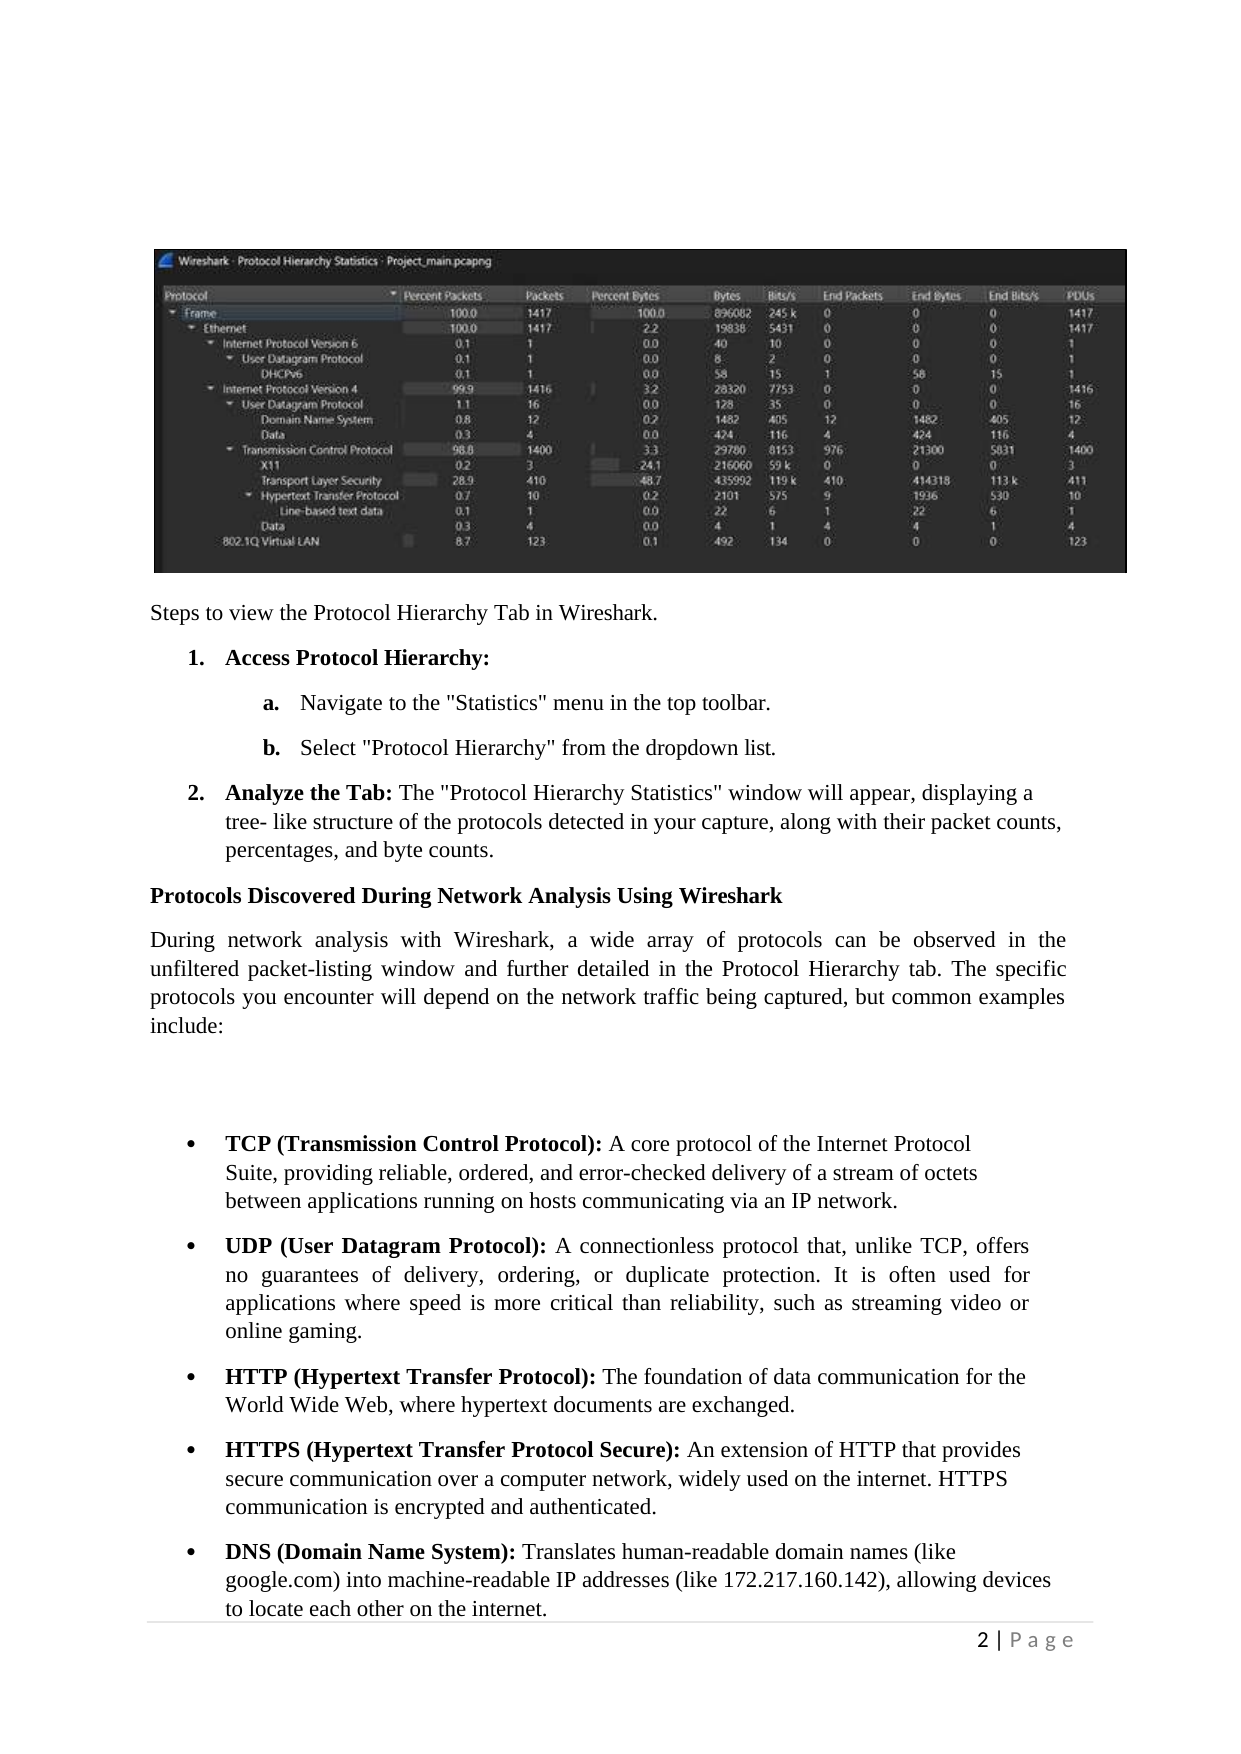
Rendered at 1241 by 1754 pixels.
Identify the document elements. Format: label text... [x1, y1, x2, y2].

list HTTPS (Hypertext Transfer Protocol Secure): An extension of HTTP that provides secure communication over a computer network, widely used on the internet. HTTPS communication is encrypted and authenticated. [187, 1436, 1080, 1519]
list HTTP (Hypertext Transfer Protocol): The foundation of data communication for the World Wide Web, where hypertext documents are exchanged. [187, 1363, 1083, 1417]
subtitle Protocols Discovered During Network Analysis Using Wireshark [150, 882, 1093, 908]
text Steps to view the Protocol Hierarchy Tab in Wireshark. [150, 599, 1093, 625]
list Analyze the Tab: The "Protocol Hierarchy Statistics" window will appear, displaying a tree- like structure of the protocols detected in your capture, along with their packet counts, percentages, and byte counts. [187, 779, 1077, 863]
list Navigate to the "Statistics" menu in the top toolbar. [263, 689, 1093, 716]
picture [155, 250, 1125, 573]
list TCP (Transmission Control Protocol): A core protocol of the Internet Protocol Suite, providing reliable, ordered, and error-checked delivery of a stream of octets between applications running on hosts communicating via an IP network. [187, 1130, 1023, 1213]
list Select "Protocol Hierarchy" from the dropdown list. [263, 734, 1093, 761]
text During network analysis with Wireshark, a wide array of protocols can be observed in the unfiltered packet-listing window and further detailed in the Protocol Hierarchy tab. The specific protocols you encounter will depend on the network traffic being captured, but common examples include: [150, 926, 1067, 1038]
subtitle Access Protocol Hierarchy: [187, 644, 1093, 671]
list DNS (Domain Name System): Translates human-readable domain names (like google.com) into machine-readable IP addresses (like 172.217.160.142), allowing devices to locate each other on the internet. [187, 1538, 1075, 1621]
list UDP (User Datagram Protocol): A connectionless protocol that, unlike TCP, offers no guarantees of delivery, ordering, or duplicate protection. It is often used for applications where speed is more critical than reliability, such as streaming video or online gaming. [187, 1232, 1030, 1344]
